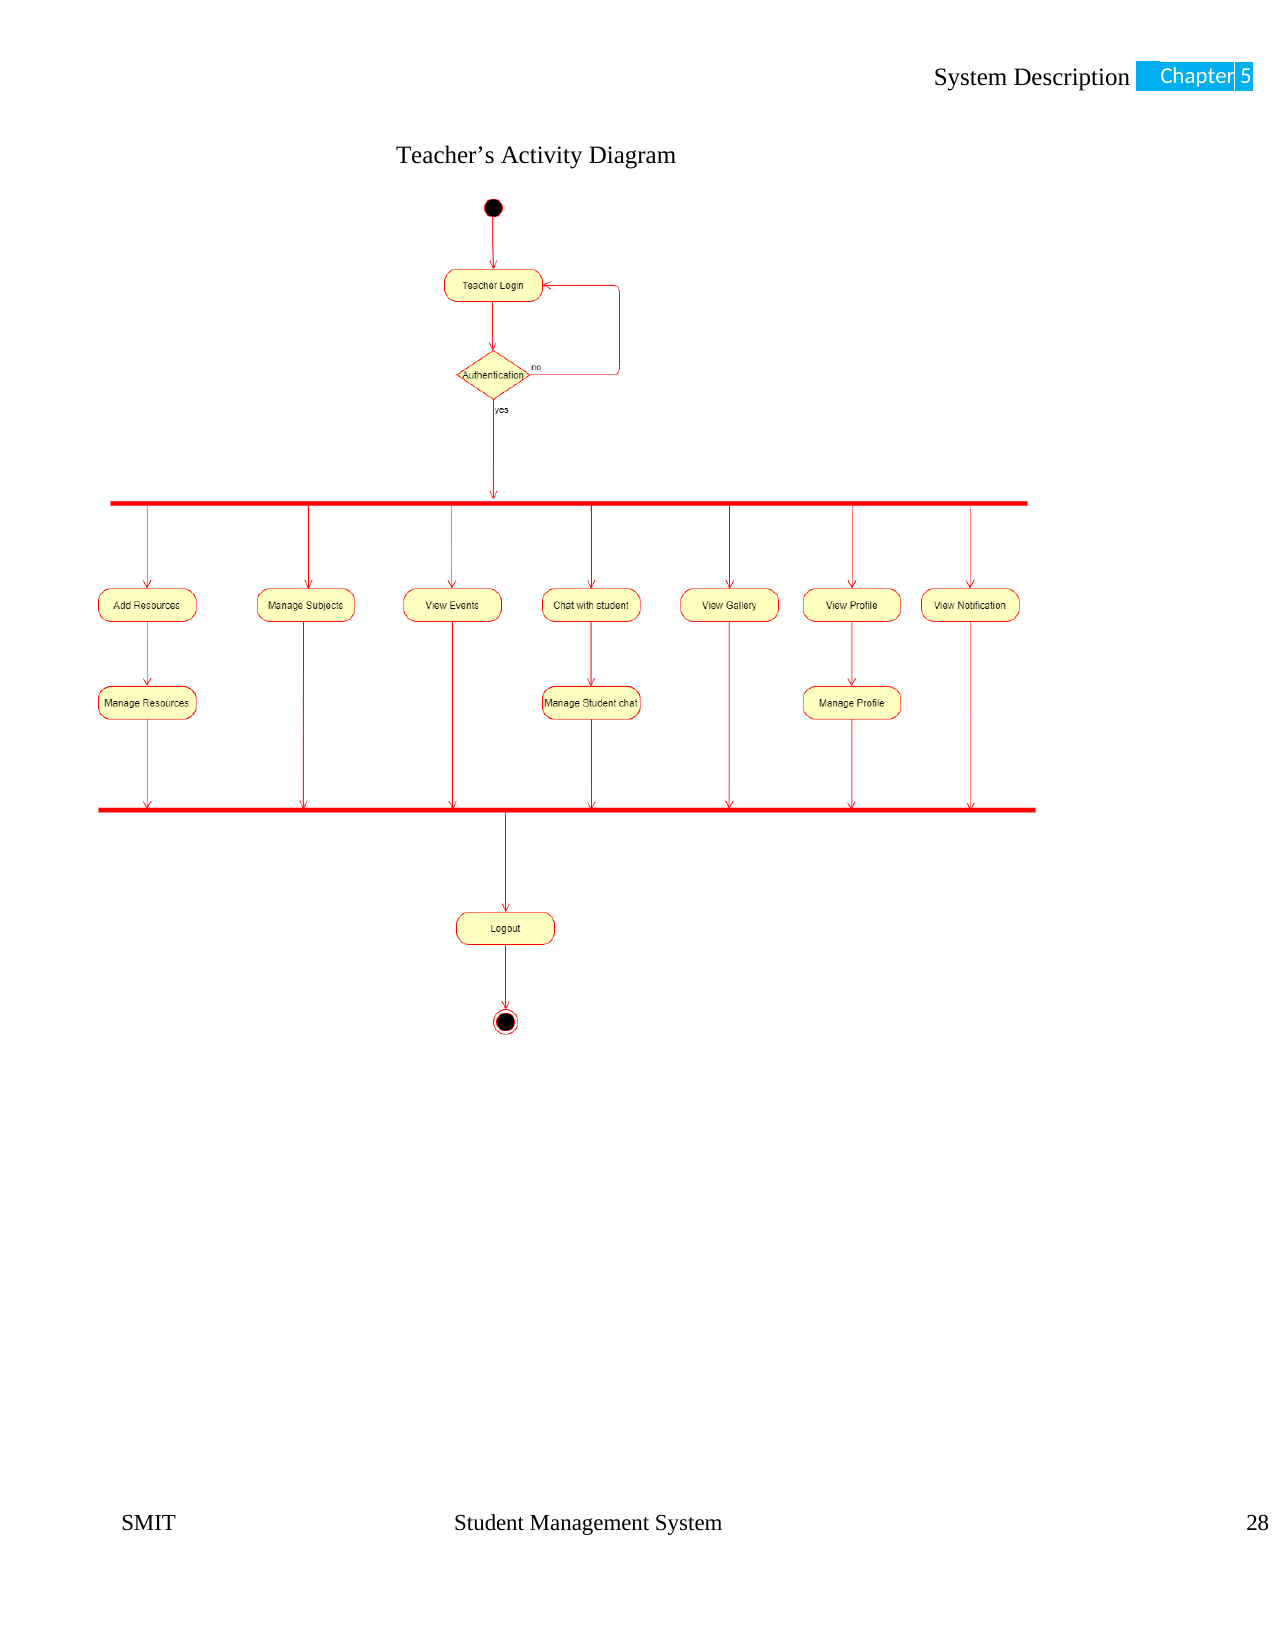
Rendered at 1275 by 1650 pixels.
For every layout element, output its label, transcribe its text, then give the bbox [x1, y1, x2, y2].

text Teacher’s Activity Diagram [321, 140, 1269, 169]
picture [95, 195, 1037, 1035]
